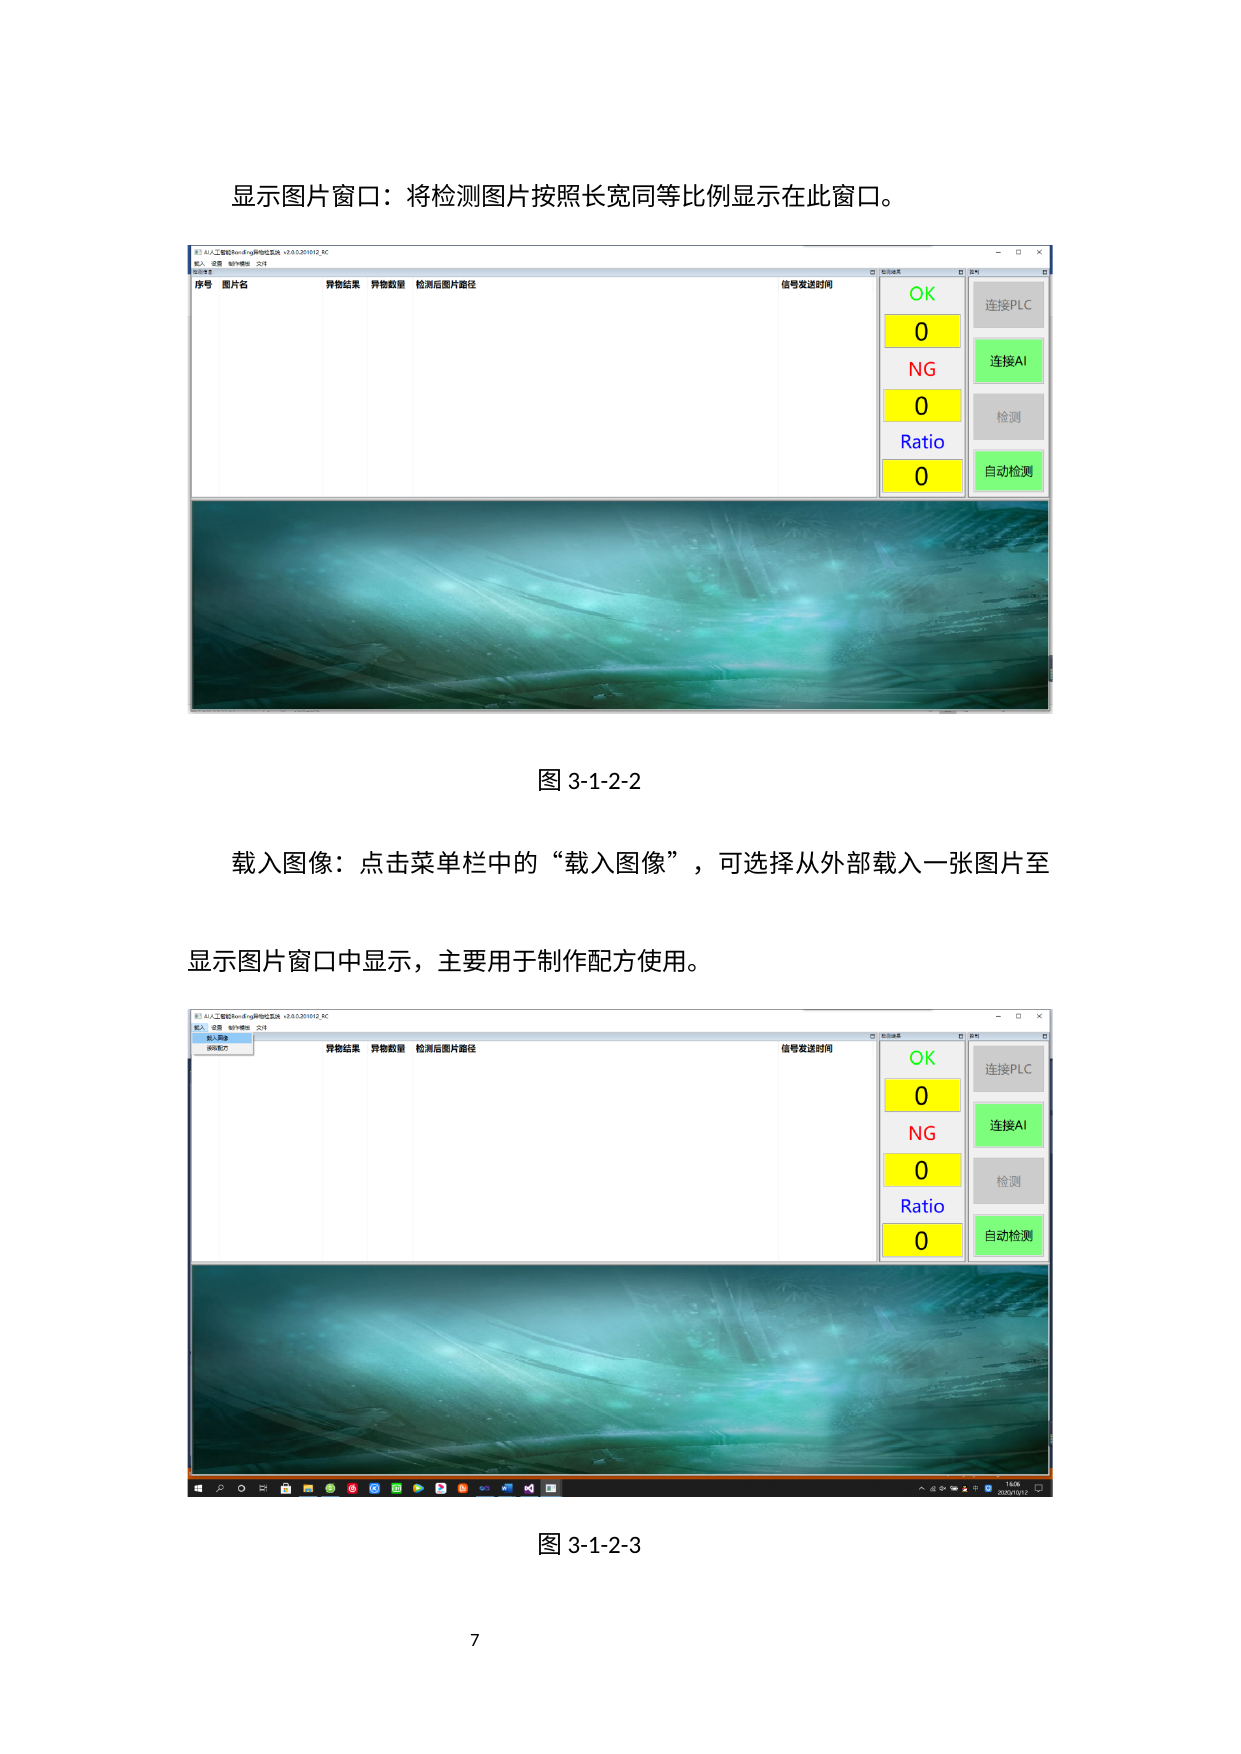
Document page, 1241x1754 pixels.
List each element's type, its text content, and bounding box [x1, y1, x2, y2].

text 载入图像：点击菜单栏中的“载入图像”，可选择从外部载入一张图片至显示图片窗口中显示，主要用于制作配方使用。 [187, 829, 1053, 992]
text 显示图片窗口：将检测图片按照长宽同等比例显示在此窗口。 [187, 162, 1053, 227]
text 图3-1-2-2 [494, 746, 1053, 811]
picture [187, 245, 1053, 714]
picture [187, 1009, 1053, 1497]
text 图3-1-2-3 [494, 1511, 1053, 1576]
